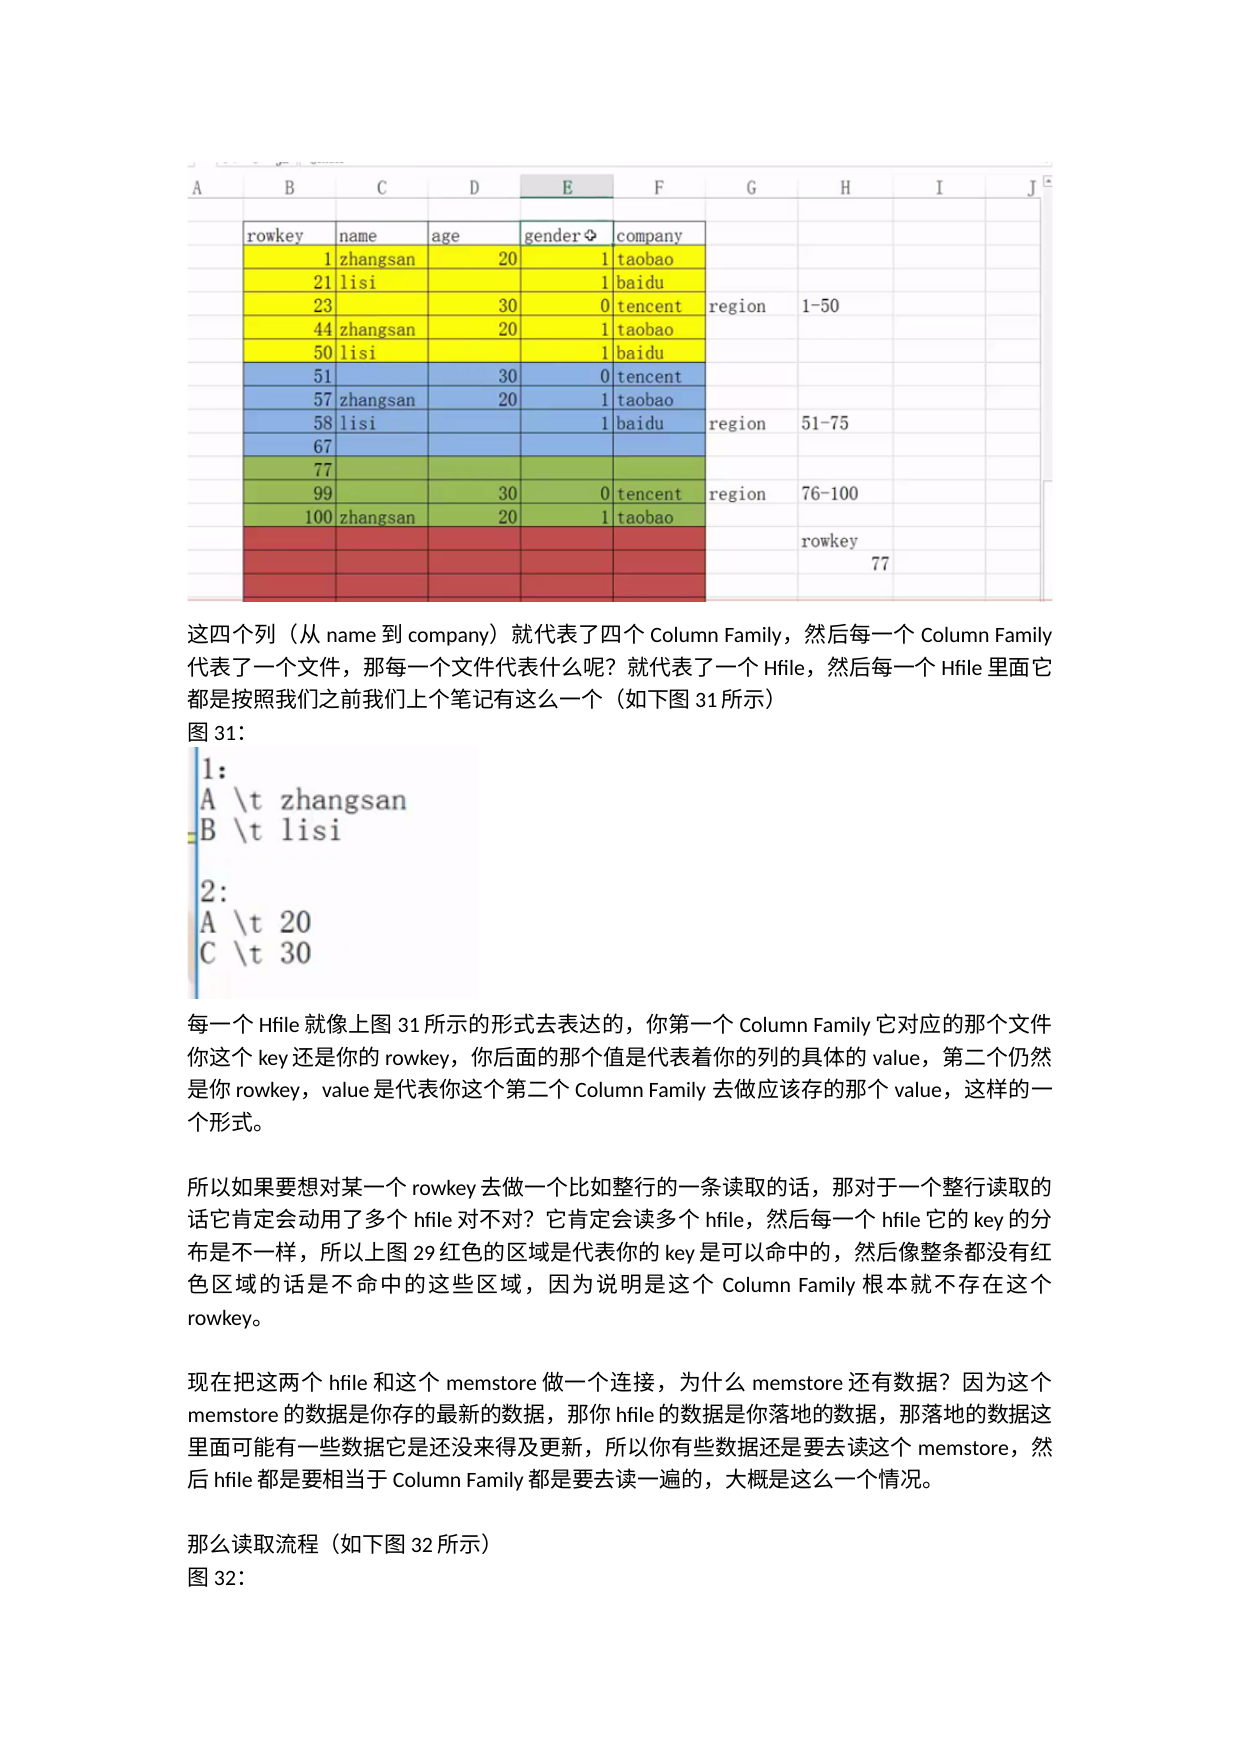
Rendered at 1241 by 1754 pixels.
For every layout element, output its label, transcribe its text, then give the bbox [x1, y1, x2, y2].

text 图31： [187, 714, 1053, 747]
text 那么读取流程（如下图32所示） [187, 1527, 1053, 1559]
text 每一个Hfile就像上图31所示的形式去表达的，你第一个Column Family它对应的那个文件你这个key还是你的rowkey，你后面的那个值是代表着你的列的具体的value，第二个仍然是你rowkey，value是代表你这个第二个Column Family 去做应该存的那个value，这样的一个形式。 [187, 1007, 1053, 1137]
text 图32： [187, 1559, 1053, 1592]
picture [187, 747, 479, 999]
text 所以如果要想对某一个rowkey去做一个比如整行的一条读取的话，那对于一个整行读取的话它肯定会动用了多个hfile对不对？它肯定会读多个hfile，然后每一个hfile它的key的分布是不一样，所以上图29红色的区域是代表你的key是可以命中的，然后像整条都没有红色区域的话是不命中的这些区域，因为说明是这个Column Family根本就不存在这个rowkey。 [187, 1169, 1053, 1332]
picture [187, 162, 1053, 602]
text 现在把这两个hfile和这个memstore做一个连接，为什么memstore还有数据？因为这个memstore的数据是你存的最新的数据，那你hfile的数据是你落地的数据，那落地的数据这里面可能有一些数据它是还没来得及更新，所以你有些数据还是要去读这个memstore，然后hfile都是要相当于Column Family都是要去读一遍的，大概是这么一个情况。 [187, 1364, 1053, 1494]
text 这四个列（从name到company）就代表了四个Column Family，然后每一个Column Family代表了一个文件，那每一个文件代表什么呢？就代表了一个Hfile，然后每一个Hfile里面它都是按照我们之前我们上个笔记有这么一个（如下图31所示） [187, 617, 1053, 714]
